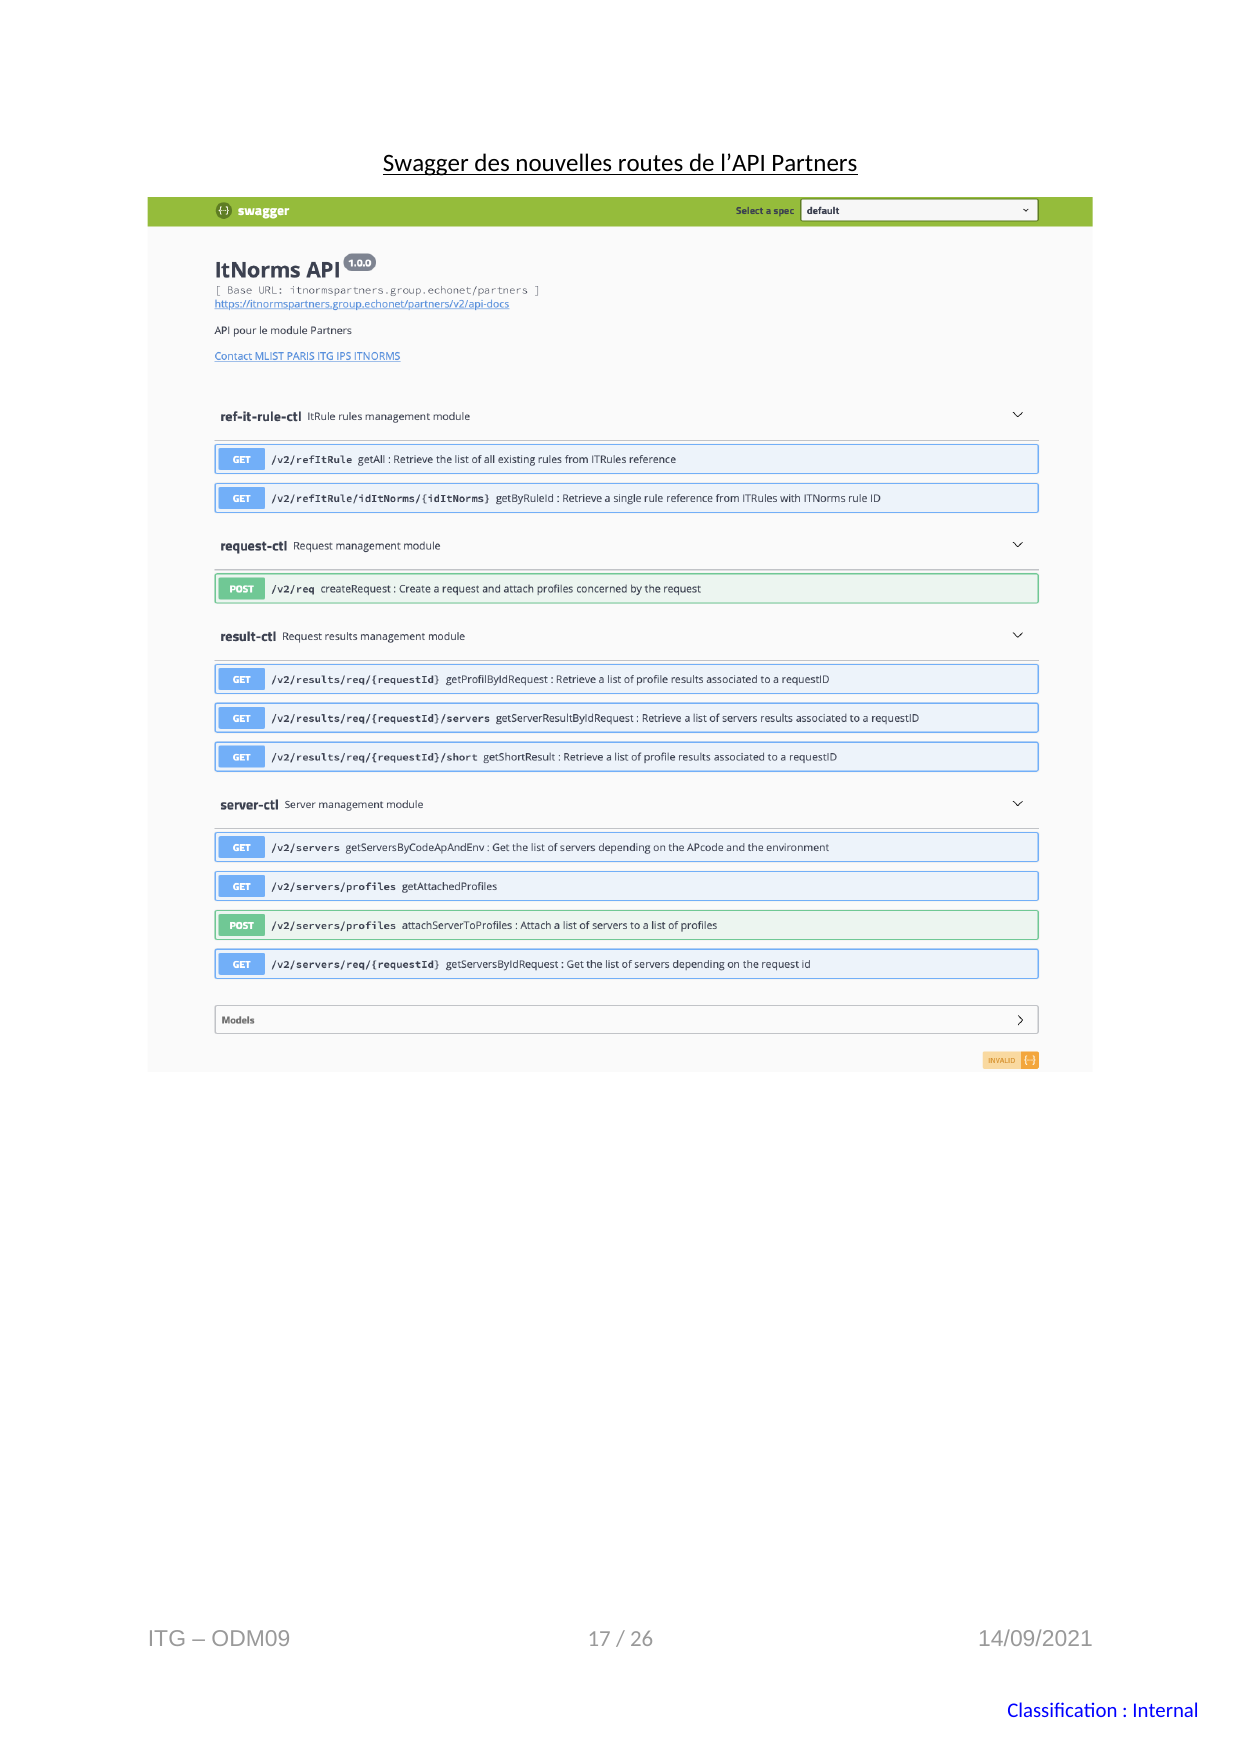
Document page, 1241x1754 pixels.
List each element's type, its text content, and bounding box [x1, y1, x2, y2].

picture [147, 197, 1093, 1072]
list Swagger des nouvelles routes de l’API Partners [148, 148, 1093, 178]
